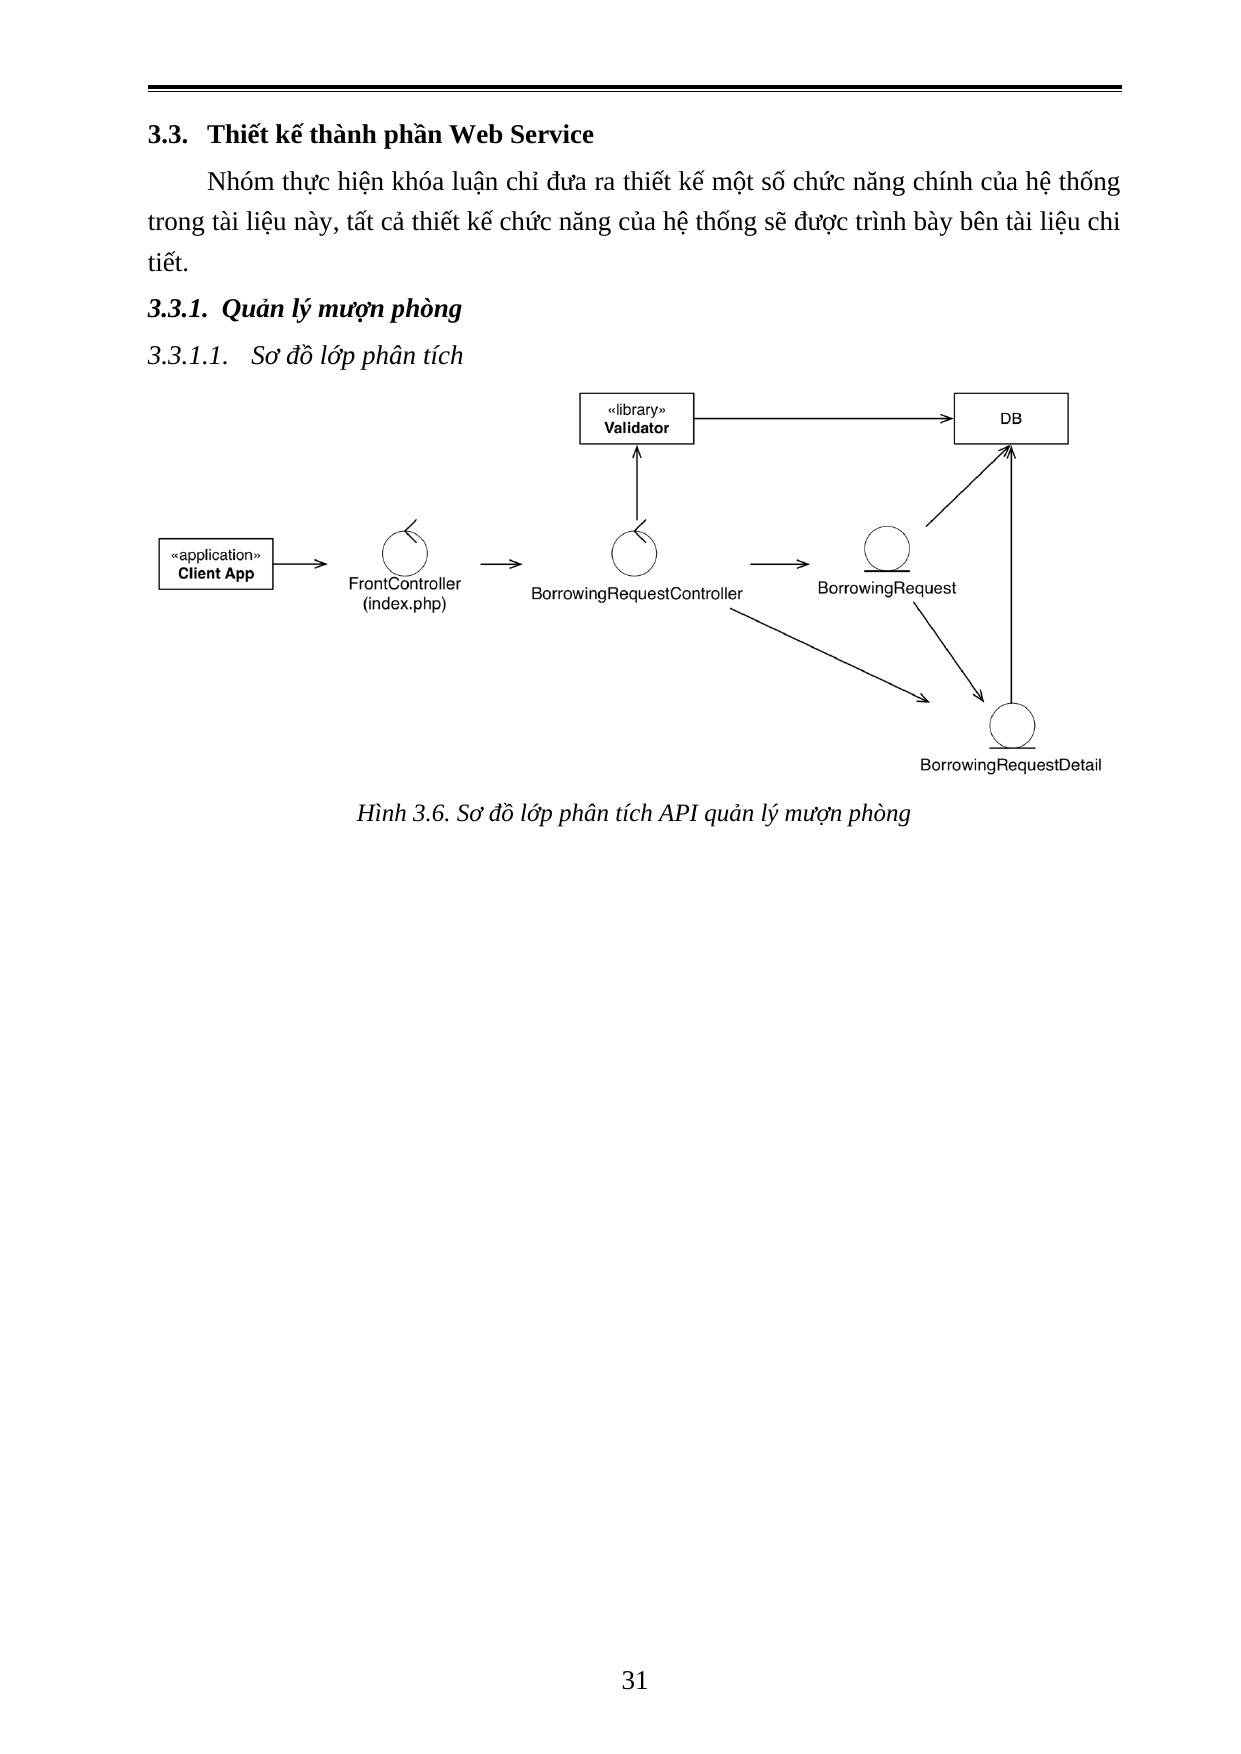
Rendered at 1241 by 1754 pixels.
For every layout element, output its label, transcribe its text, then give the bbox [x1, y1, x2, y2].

picture [147, 385, 1122, 783]
subtitle Thiết kế thành phần Web Service [148, 118, 1122, 149]
subtitle Sơ đồ lớp phân tích [148, 339, 1122, 370]
subtitle Quản lý mượn phòng [148, 292, 1122, 323]
text Nhóm thực hiện khóa luận chỉ đưa ra thiết kế một số chức năng chính của hệ thống trong tài liệu này, tất cả thiết kế chức năng của hệ thống sẽ được trình bày bên tài liệu chi tiết. [148, 165, 1122, 277]
